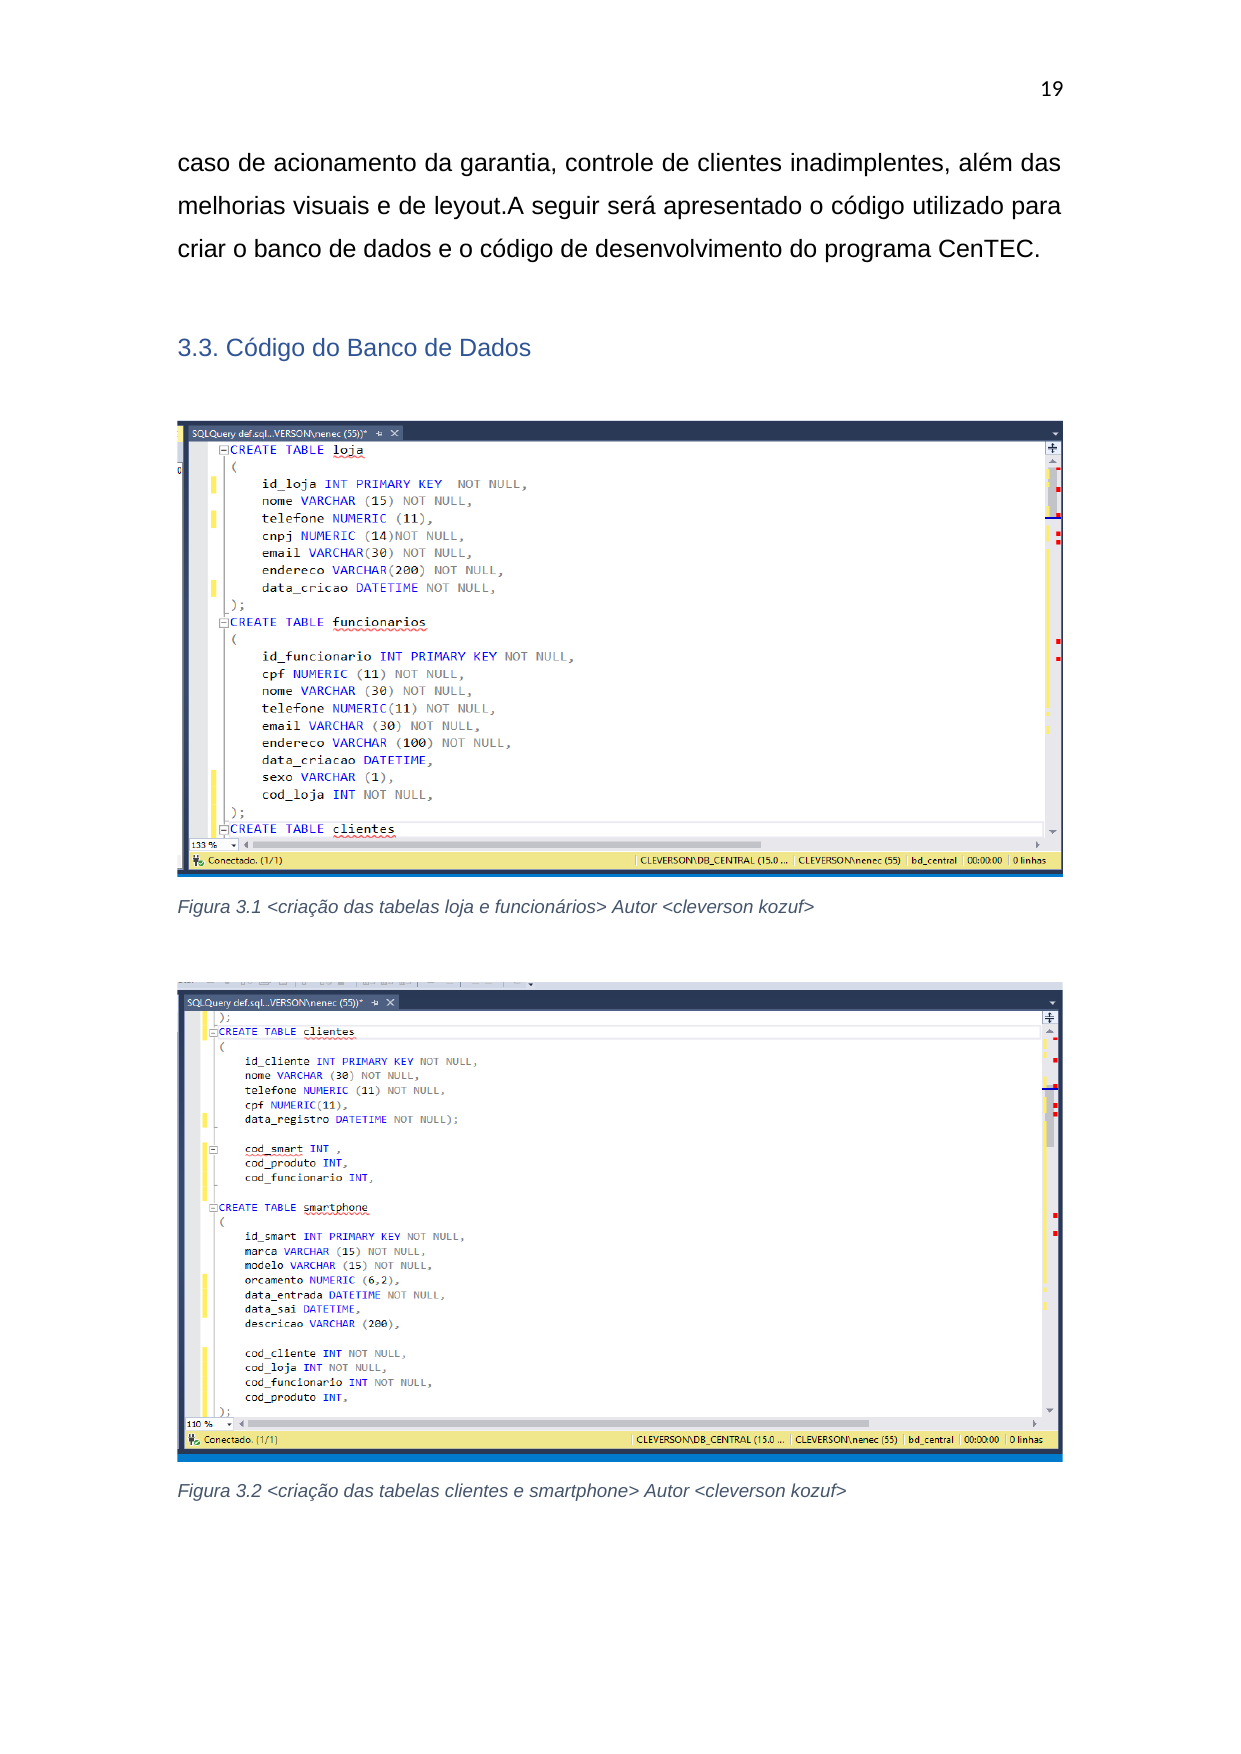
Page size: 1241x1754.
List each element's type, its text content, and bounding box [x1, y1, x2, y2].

subtitle 3.3. Código do Banco de Dados [177, 333, 1063, 362]
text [177, 148, 1063, 263]
text Figura 3.1 <criação das tabelas loja e funcionários> Autor <cleverson kozuf> [177, 895, 1063, 917]
picture [177, 982, 1063, 1462]
picture [177, 420, 1063, 877]
text Figura 3.2 <criação das tabelas clientes e smartphone> Autor <cleverson kozuf> [177, 1480, 1063, 1501]
